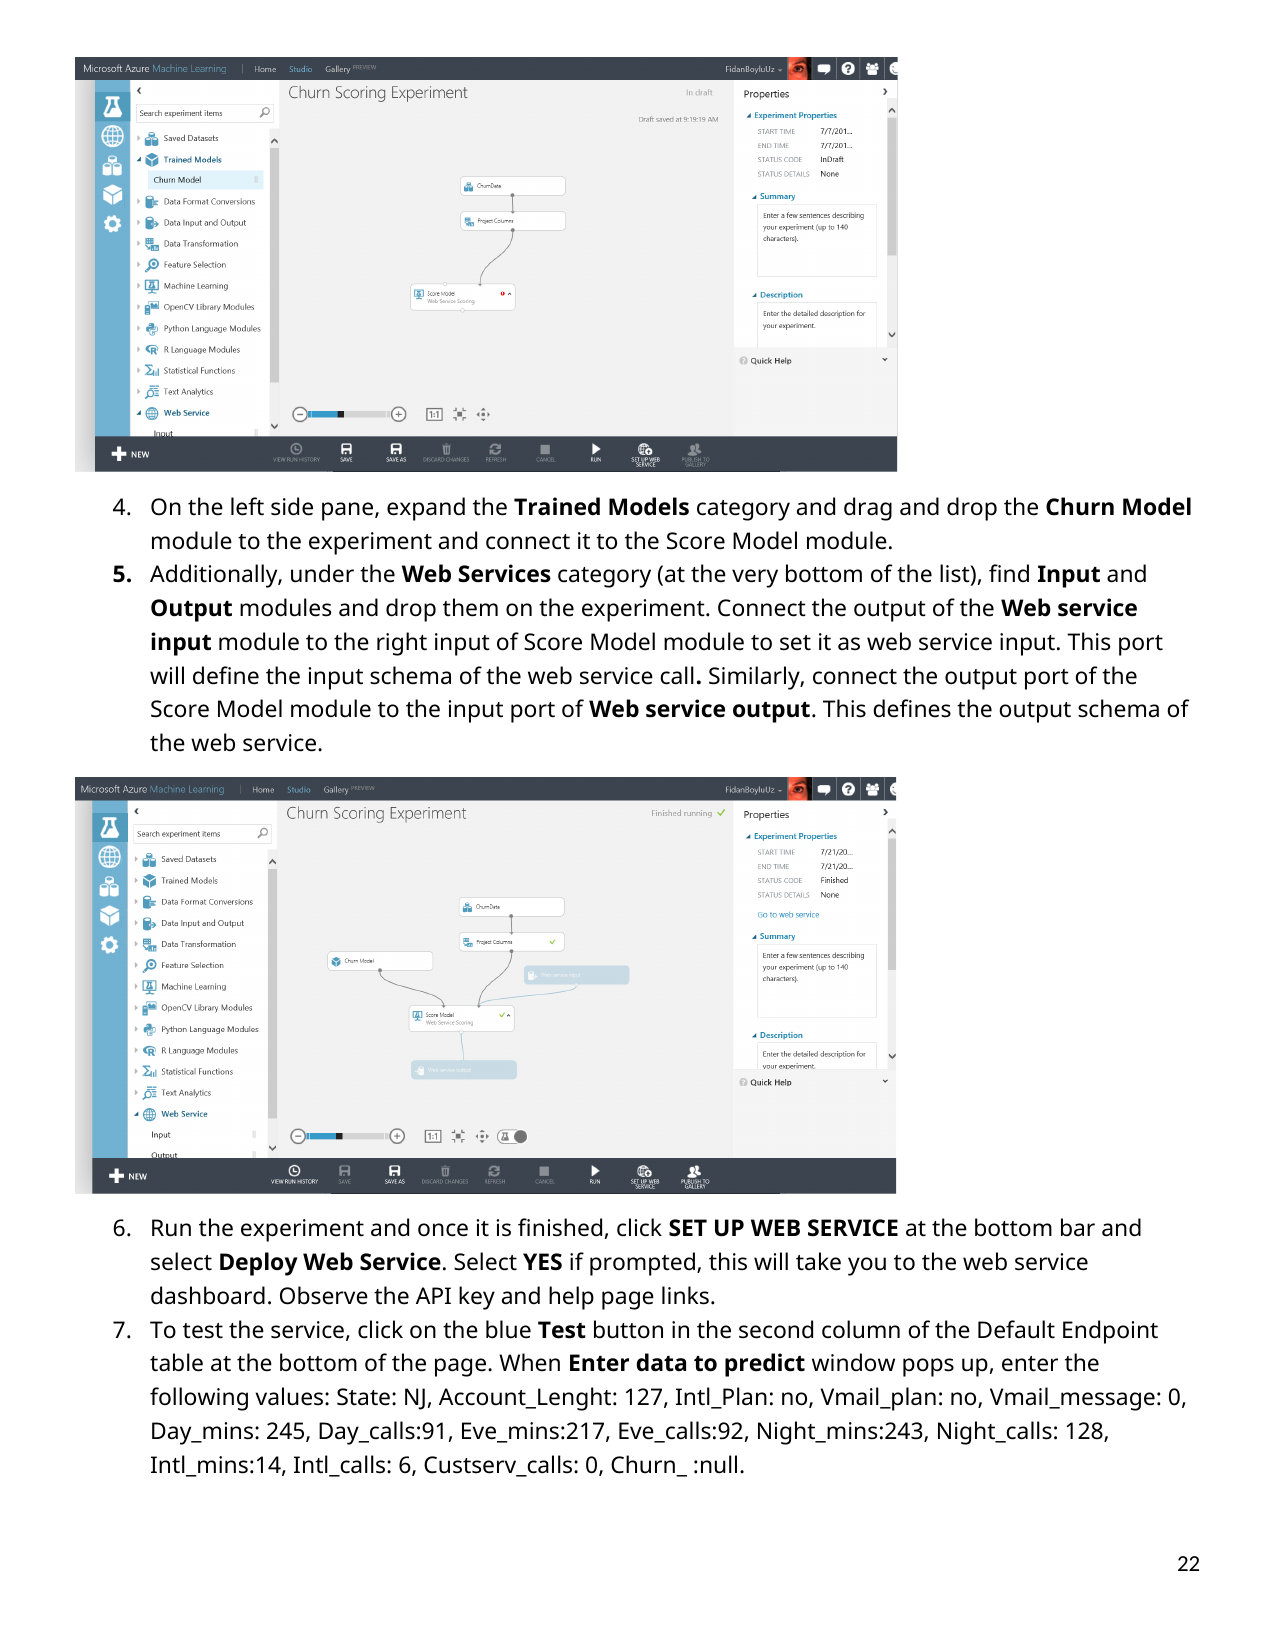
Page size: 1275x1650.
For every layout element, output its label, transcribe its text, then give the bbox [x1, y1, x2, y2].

picture [75, 777, 897, 1194]
list Additionally, under the Web Services category (at the very bottom of the list), find Input and Output modules and drop them on the experiment. Connect the output of the Web service input module to the right input of Score Model module to set it as web service input. This port will define the input schema of the web service call. Similarly, connect the output port of the Score Model module to the input port of Web service output. This defines the output schema of the web service. [112, 558, 1200, 758]
list To test the service, click on the blue Test button in the second column of the Default Endpoint table at the bottom of the page. When Enter data to predict window pops up, enter the following values: State: NJ, Account_Lenght: 127, Intl_Plan: no, Vmail_plan: no, Vmail_message: 0, Day_mins: 245, Day_calls:91, Eve_mins:217, Eve_calls:92, Night_mins:243, Night_calls: 128, Intl_mins:14, Intl_calls: 6, Custserv_calls: 0, Churn_ :null. [112, 1313, 1200, 1480]
list On the left side pane, expand the Trained Models category and drag and drop the Churn Model module to the experiment and connect it to the Score Model module. [112, 491, 1200, 556]
picture [75, 57, 898, 472]
list Run the experiment and once it is finished, click SET UP WEB SERVICE at the bottom bar and select Deploy Web Service. Select YES if prompted, this will take you to the web service dashboard. Observe the API key and help page links. [112, 1212, 1200, 1311]
